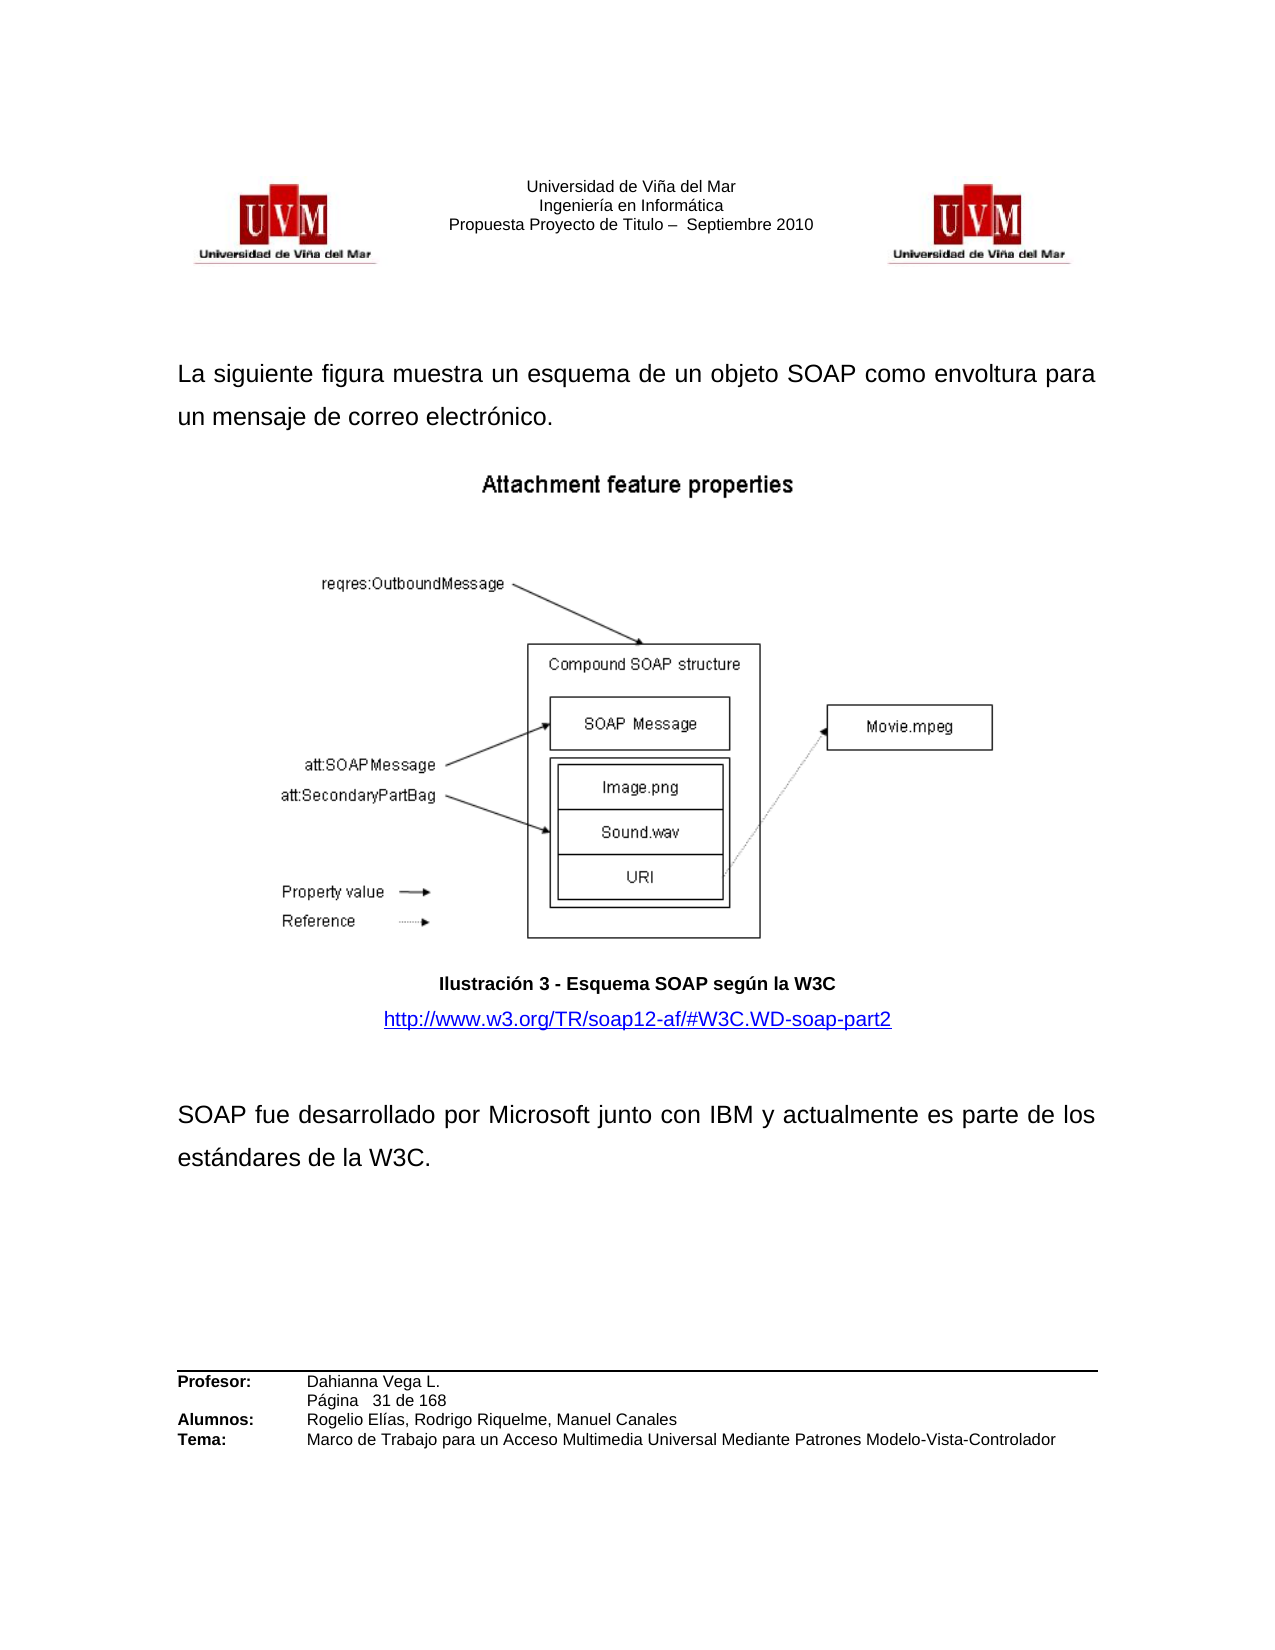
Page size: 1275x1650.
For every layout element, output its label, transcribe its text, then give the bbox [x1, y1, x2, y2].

picture [274, 466, 1001, 944]
text La siguiente figura muestra un esquema de un objeto SOAP como envoltura para un mensaje de correo electrónico. [177, 359, 1098, 431]
subtitle http://www.w3.org/TR/soap12-af/#W3C.WD-soap-part2 [177, 1007, 1098, 1031]
picture [177, 176, 390, 267]
text SOAP fue desarrollado por Microsoft junto con IBM y actualmente es parte de los estándares de la W3C. [177, 1100, 1098, 1172]
text Ilustración 3 - Esquema SOAP según la W3C [177, 972, 1098, 994]
picture [871, 176, 1084, 267]
